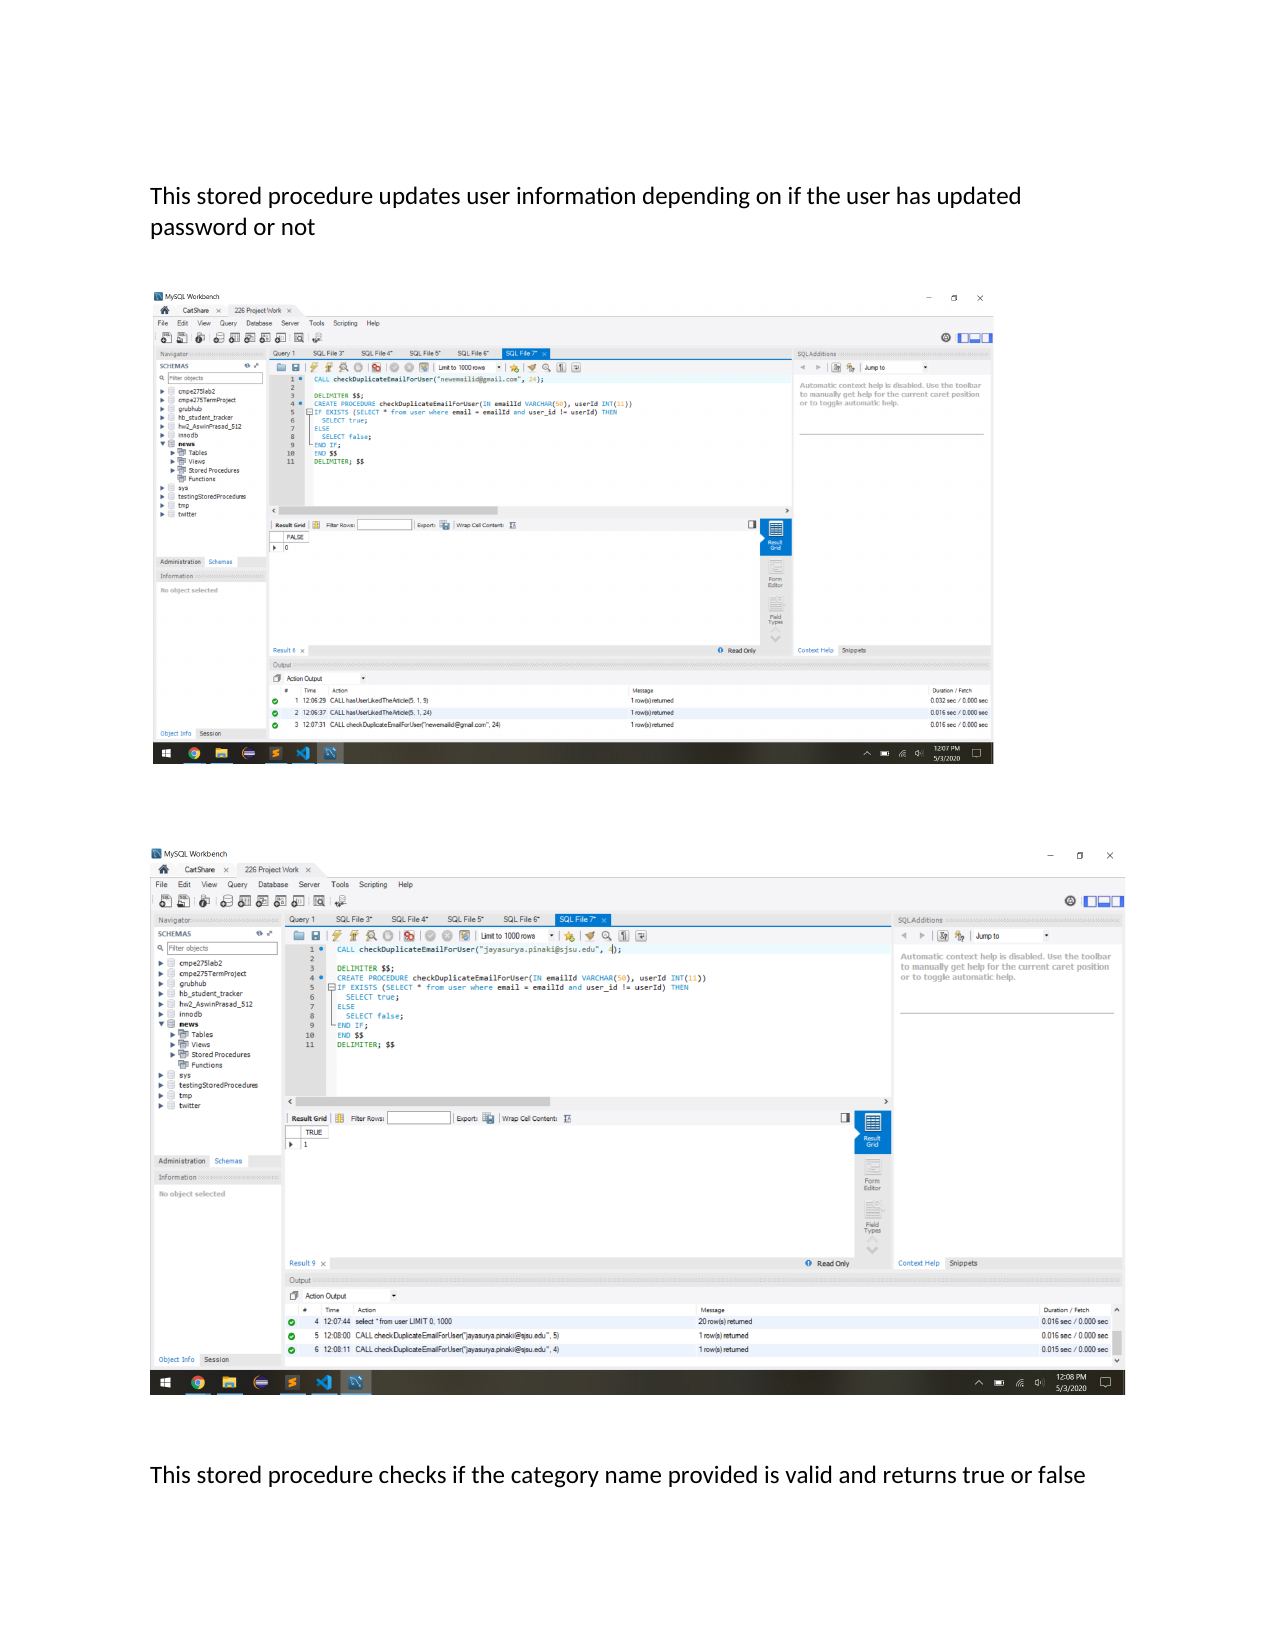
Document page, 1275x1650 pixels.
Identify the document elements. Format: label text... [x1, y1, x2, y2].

text This stored procedure checks if the category name provided is valid and returns true or false [150, 1459, 1125, 1490]
picture [153, 290, 994, 764]
text This stored procedure updates user information depending on if the user has updated password or not [150, 181, 1125, 242]
picture [150, 846, 1125, 1395]
